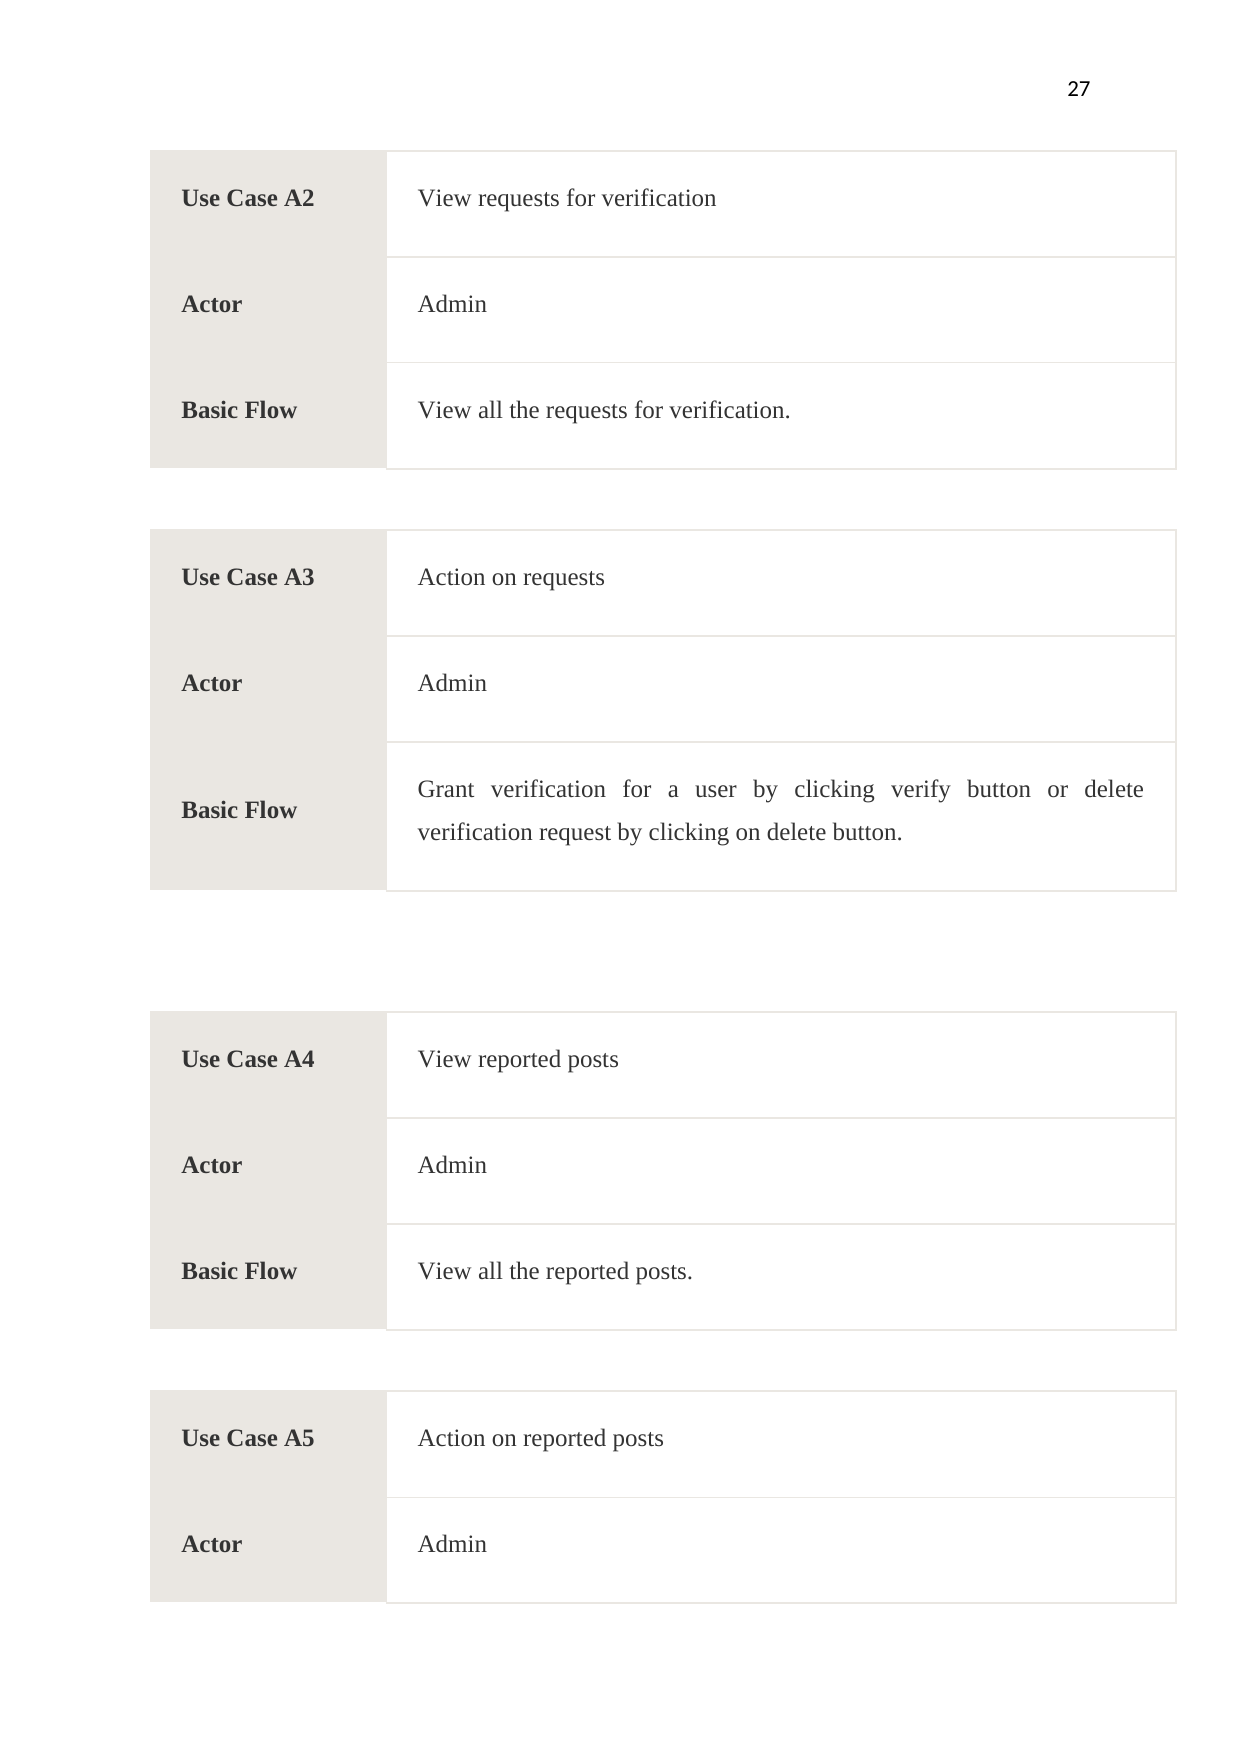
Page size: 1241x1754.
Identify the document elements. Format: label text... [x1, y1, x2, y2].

table_cell Actor [150, 1117, 385, 1223]
table_cell View all the reported posts. [387, 1225, 1175, 1329]
table_header Action on requests [387, 531, 1175, 635]
table_cell Grant verification for a user by clicking verify button or delete verification request by clicking on delete button. [387, 743, 1175, 890]
table_cell View all the requests for verification. [387, 363, 1175, 468]
table_cell Admin [387, 1119, 1175, 1223]
table_cell Admin [387, 1498, 1175, 1602]
table_cell Admin [387, 637, 1175, 741]
table_cell Basic Flow [150, 1223, 385, 1329]
table_cell Basic Flow [150, 741, 385, 890]
table_header Action on reported posts [387, 1392, 1175, 1496]
table_cell Admin [387, 258, 1175, 362]
table_cell Basic Flow [150, 362, 385, 468]
table_header View requests for verification [387, 152, 1175, 256]
table_cell Actor [150, 1496, 385, 1602]
table_cell Actor [150, 635, 385, 741]
table_header Use Case A3 [150, 529, 386, 635]
table_header Use Case A4 [150, 1011, 386, 1117]
table_header Use Case A2 [150, 150, 386, 256]
table_cell Actor [150, 256, 385, 362]
table_header View reported posts [387, 1013, 1175, 1117]
table_header Use Case A5 [150, 1390, 386, 1496]
